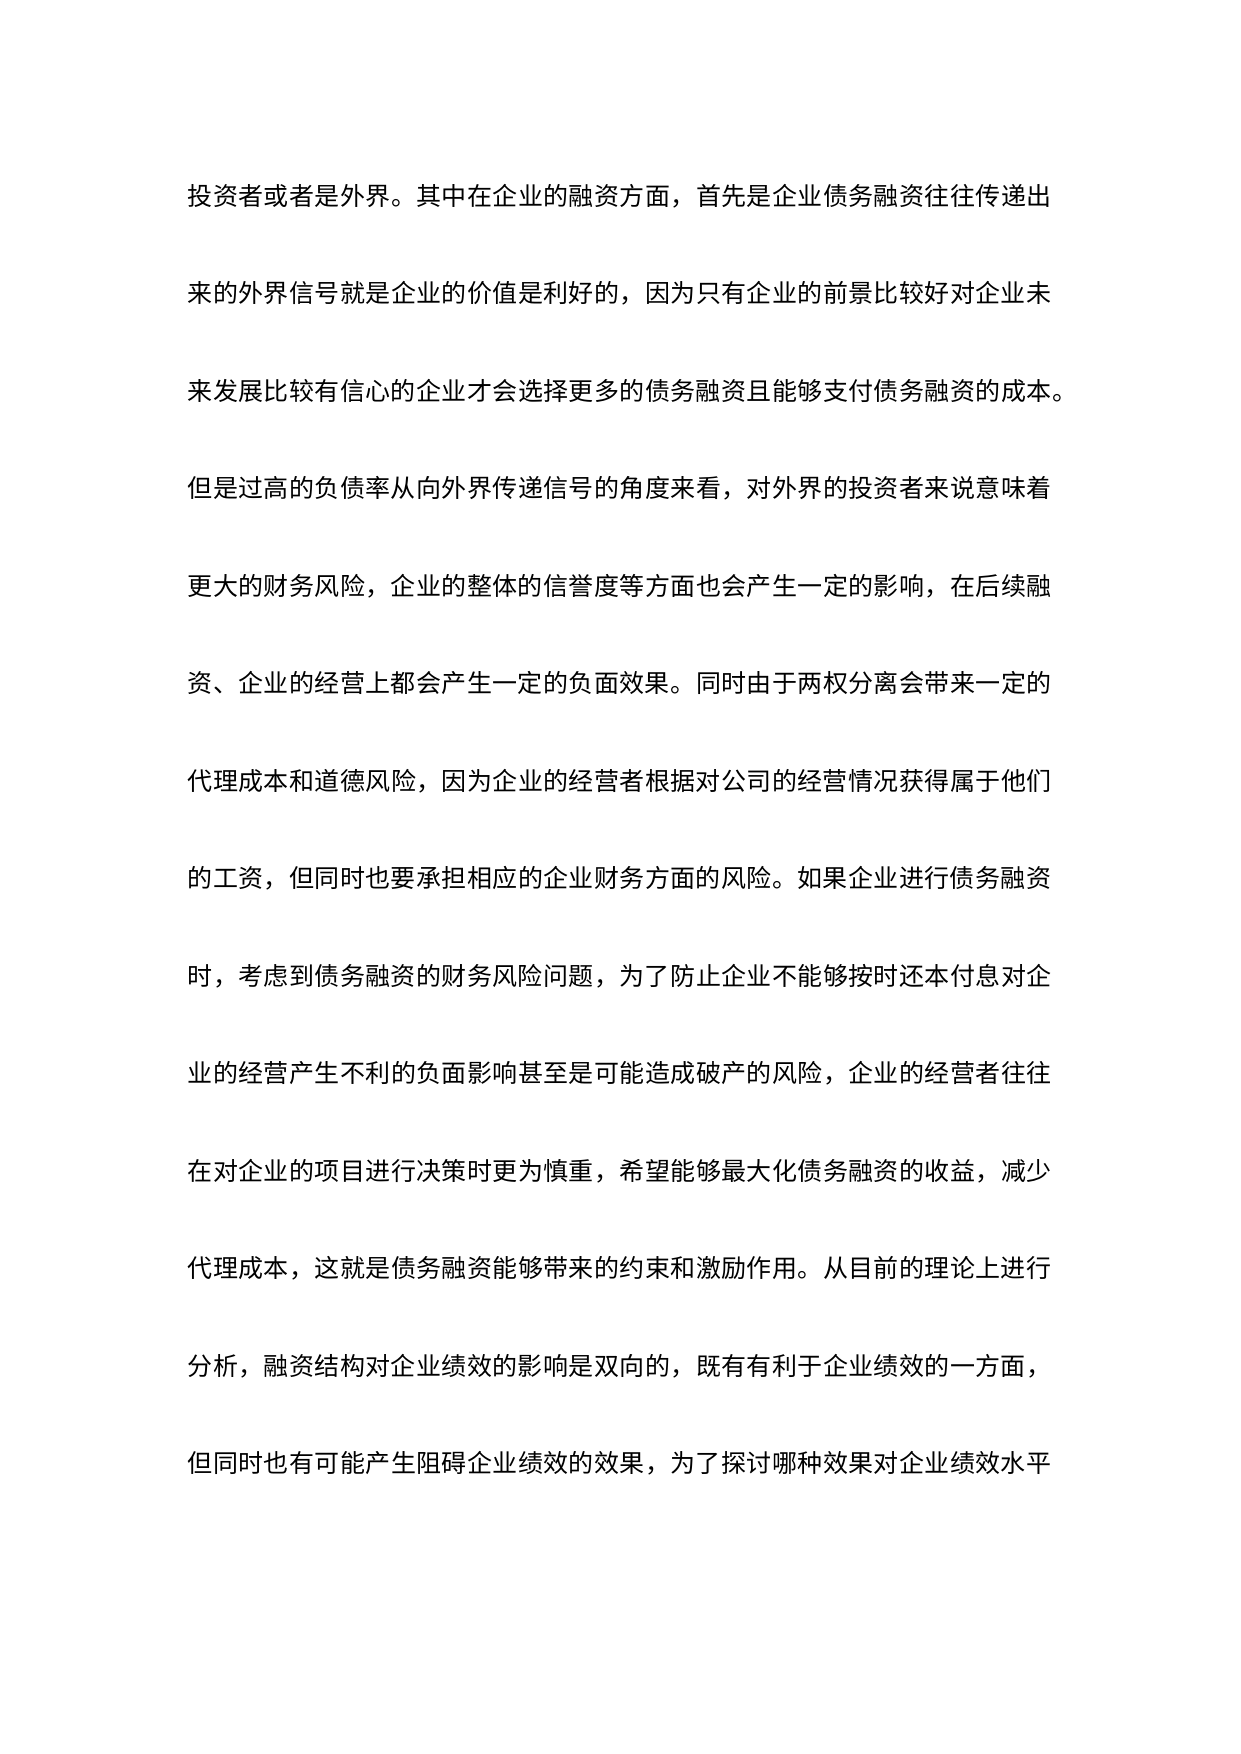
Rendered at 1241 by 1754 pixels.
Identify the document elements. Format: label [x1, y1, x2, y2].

text [187, 162, 1053, 1494]
